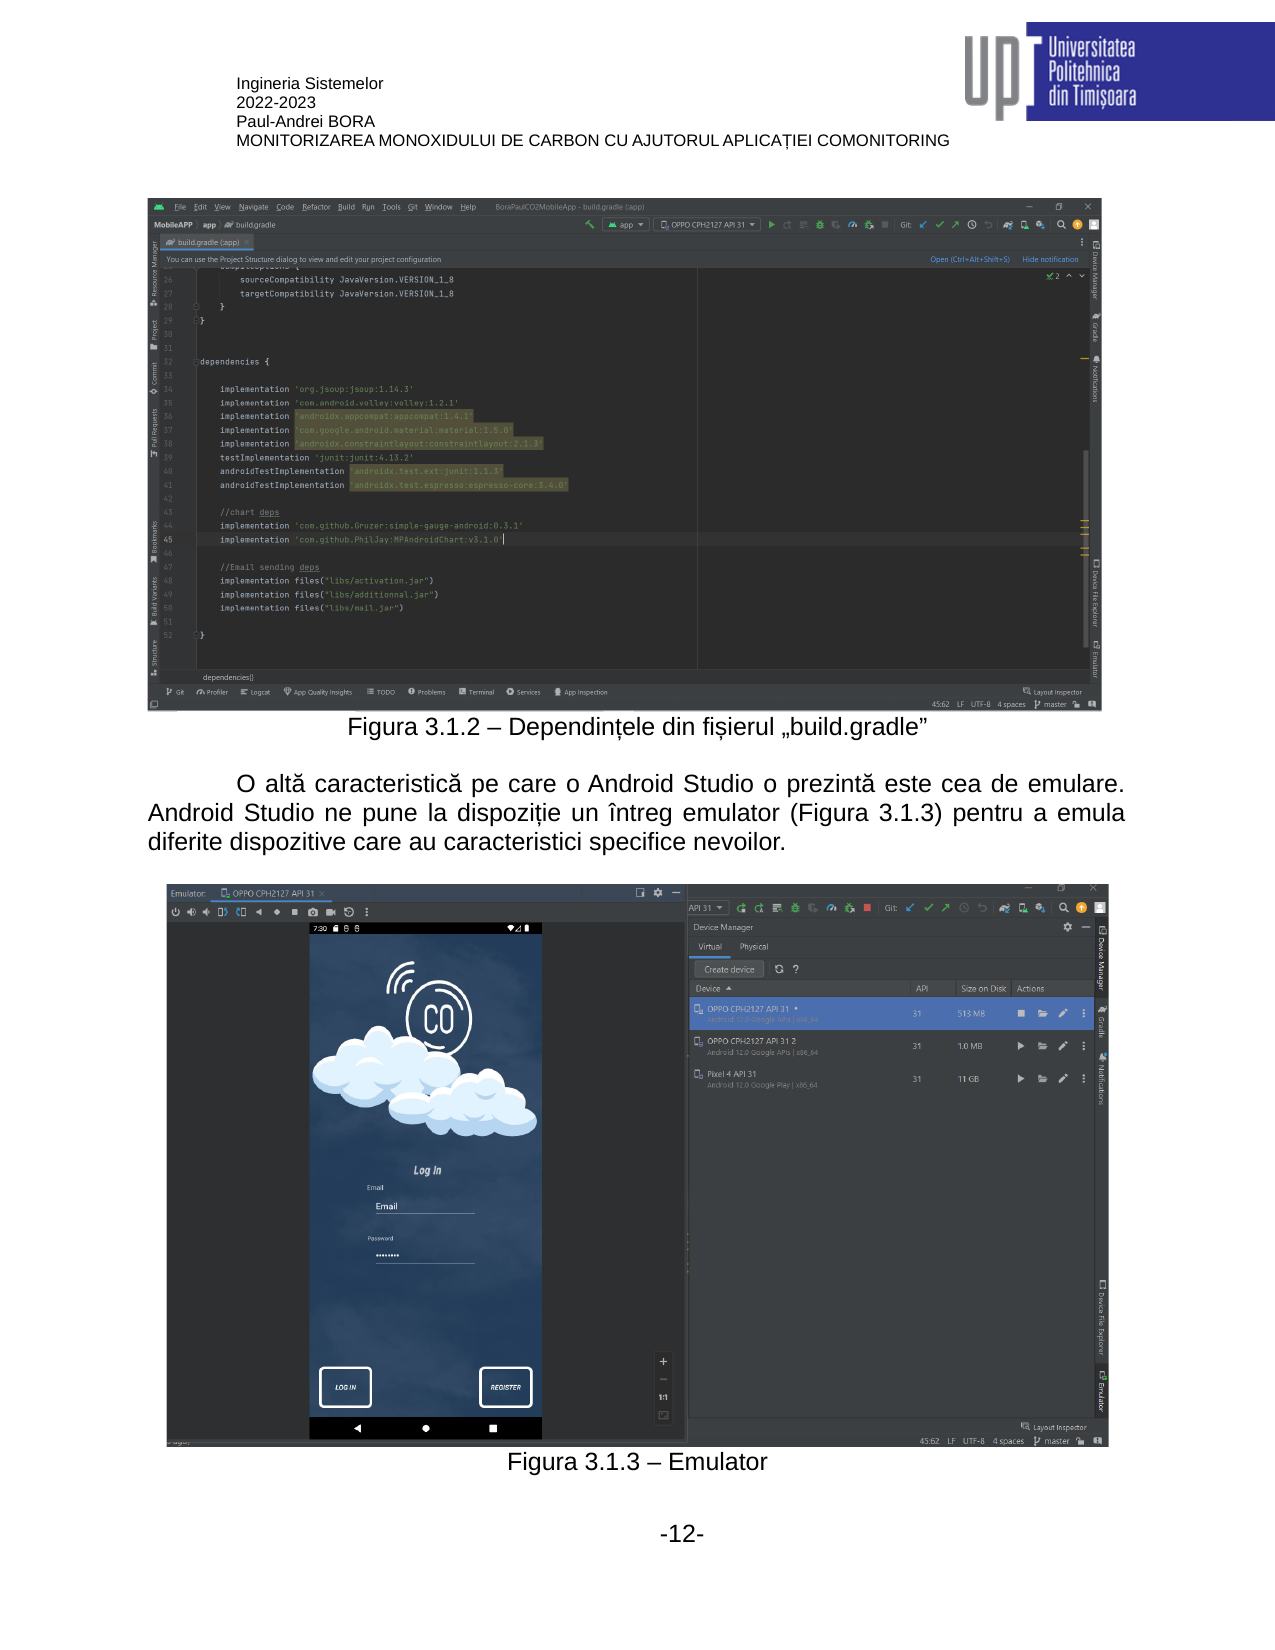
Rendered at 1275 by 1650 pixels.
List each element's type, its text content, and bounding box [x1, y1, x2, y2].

picture [147, 198, 1102, 712]
picture [965, 22, 1275, 121]
text Figura 3.1.2 – Dependințele din fișierul „build.gradle” [148, 712, 1127, 741]
text Figura 3.1.3 – Emulator [148, 1447, 1127, 1476]
text O altă caracteristică pe care o Android Studio o prezintă este cea de emulare. Android Studio ne pune la dispoziție un întreg emulator (Figura 3.1.3) pentru a emula diferite dispozitive care au caracteristici specifice nevoilor. [148, 769, 1127, 856]
picture [166, 884, 1109, 1447]
